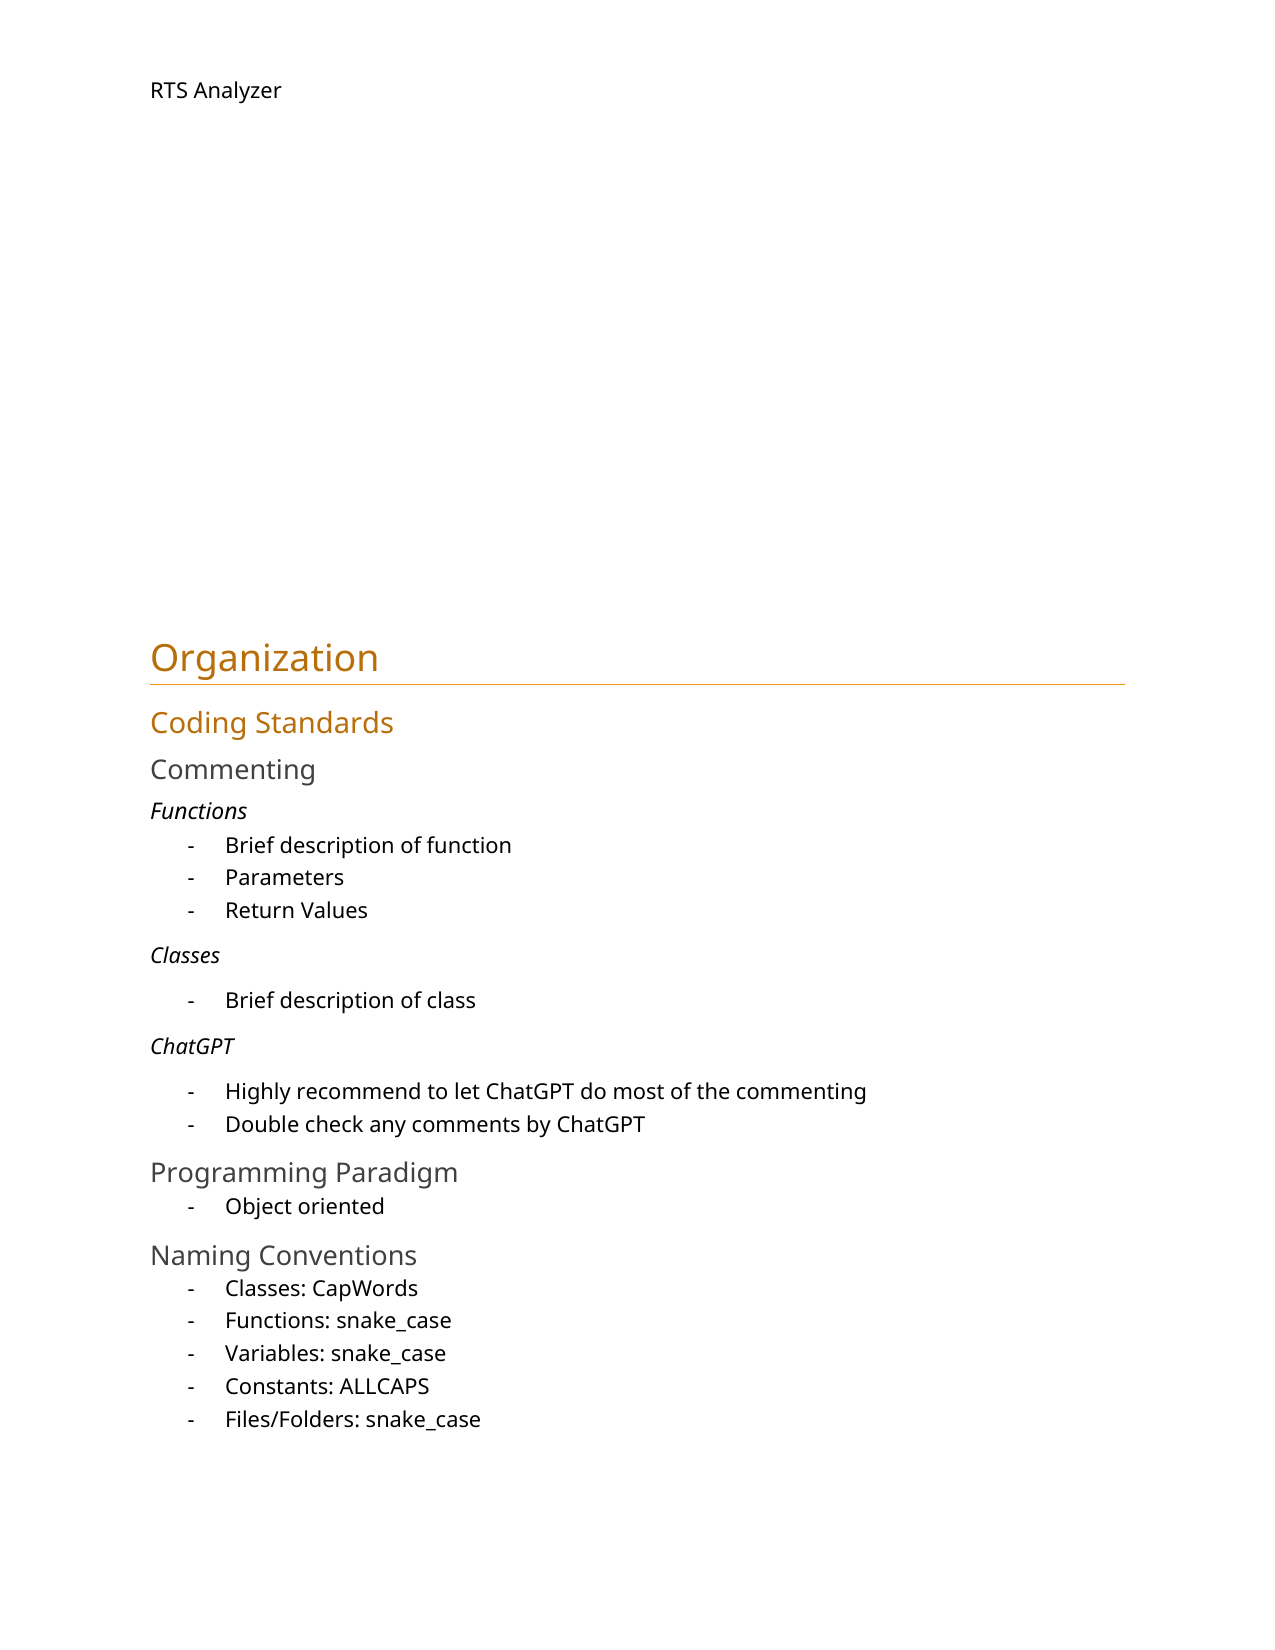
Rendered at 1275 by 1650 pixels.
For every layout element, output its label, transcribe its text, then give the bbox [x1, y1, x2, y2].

text ChatGPT [150, 1031, 1125, 1061]
list Constants: ALLCAPS [187, 1371, 1125, 1401]
list Parameters [187, 862, 1125, 892]
list Double check any comments by ChatGPT [187, 1109, 1125, 1138]
list Functions: snake_case [187, 1306, 1125, 1335]
subtitle Organization [150, 631, 1125, 684]
subtitle Programming Paradigm [150, 1154, 1125, 1191]
list Return Values [187, 895, 1125, 925]
list Highly recommend to let ChatGPT do most of the commenting [187, 1076, 1125, 1106]
list Brief description of function [187, 830, 1125, 859]
subtitle Functions [150, 795, 1125, 827]
list Brief description of class [187, 986, 1125, 1015]
text Classes [150, 940, 1125, 970]
subtitle Commenting [150, 750, 1125, 787]
subtitle Naming Conventions [150, 1236, 1125, 1273]
list Object oriented [187, 1191, 1125, 1221]
list Files/Folders: snake_case [187, 1404, 1125, 1433]
list Classes: CapWords [187, 1273, 1125, 1303]
subtitle Coding Standards [150, 702, 1125, 742]
list Variables: snake_case [187, 1338, 1125, 1368]
